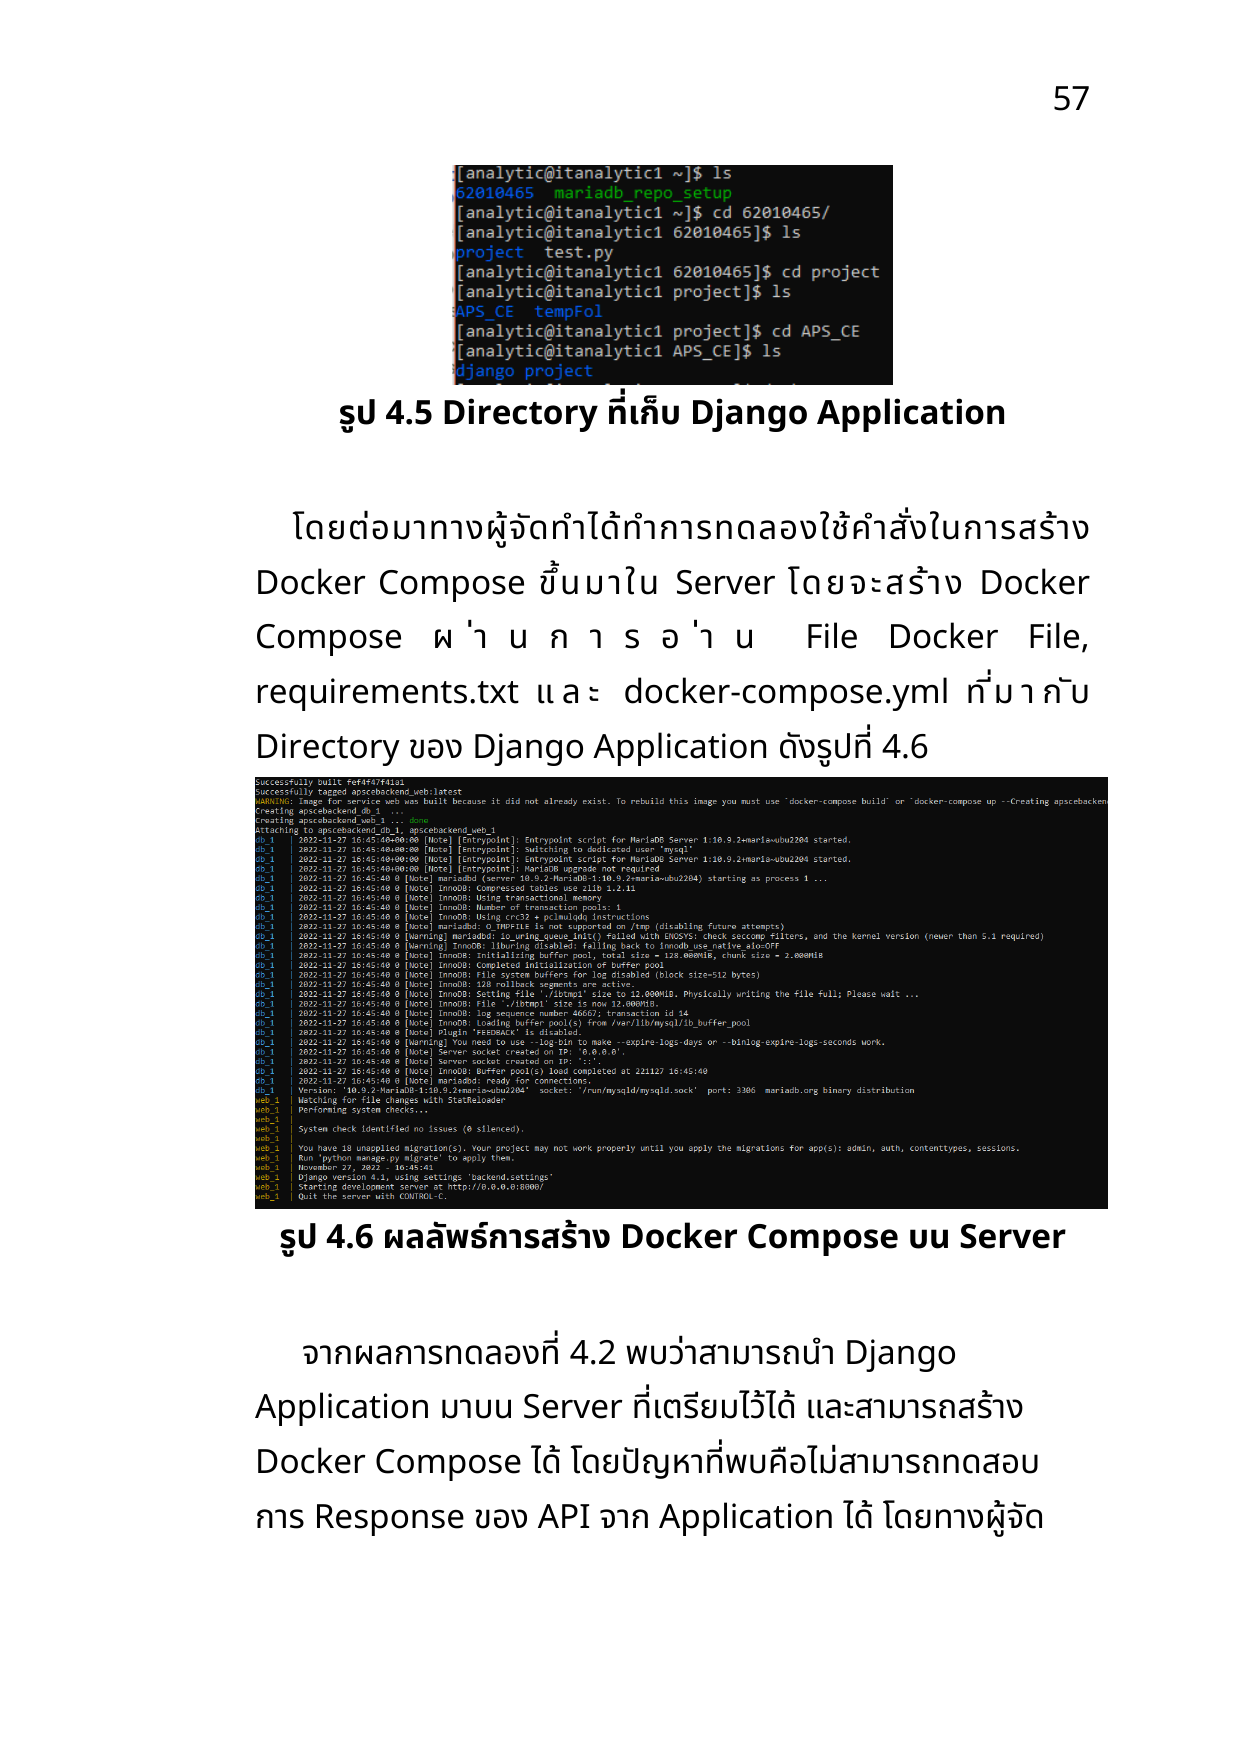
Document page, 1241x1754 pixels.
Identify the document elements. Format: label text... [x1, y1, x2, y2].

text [255, 1329, 1090, 1543]
picture [255, 777, 1108, 1209]
picture [452, 165, 893, 385]
text รูป 4.5 Directory ที่เก็บ Django Application [255, 388, 1090, 439]
text รูป 4.6 ผลลัพธ์การสร้าง Docker Compose บน Server [255, 1209, 1090, 1263]
text โดยต่อมาทางผู้จัดทำได้ทำการทดลองใช้คำสั่งในการสร้าง Docker Compose ขึ้นมาใน Server โดยจะสร้าง Docker Compose ผ่านการอ่าน File Docker File, requirements.txt และ docker-compose.yml ที่มากับ Directory ของ Django Application ดังรูปที่ 4.6 [255, 504, 1090, 773]
